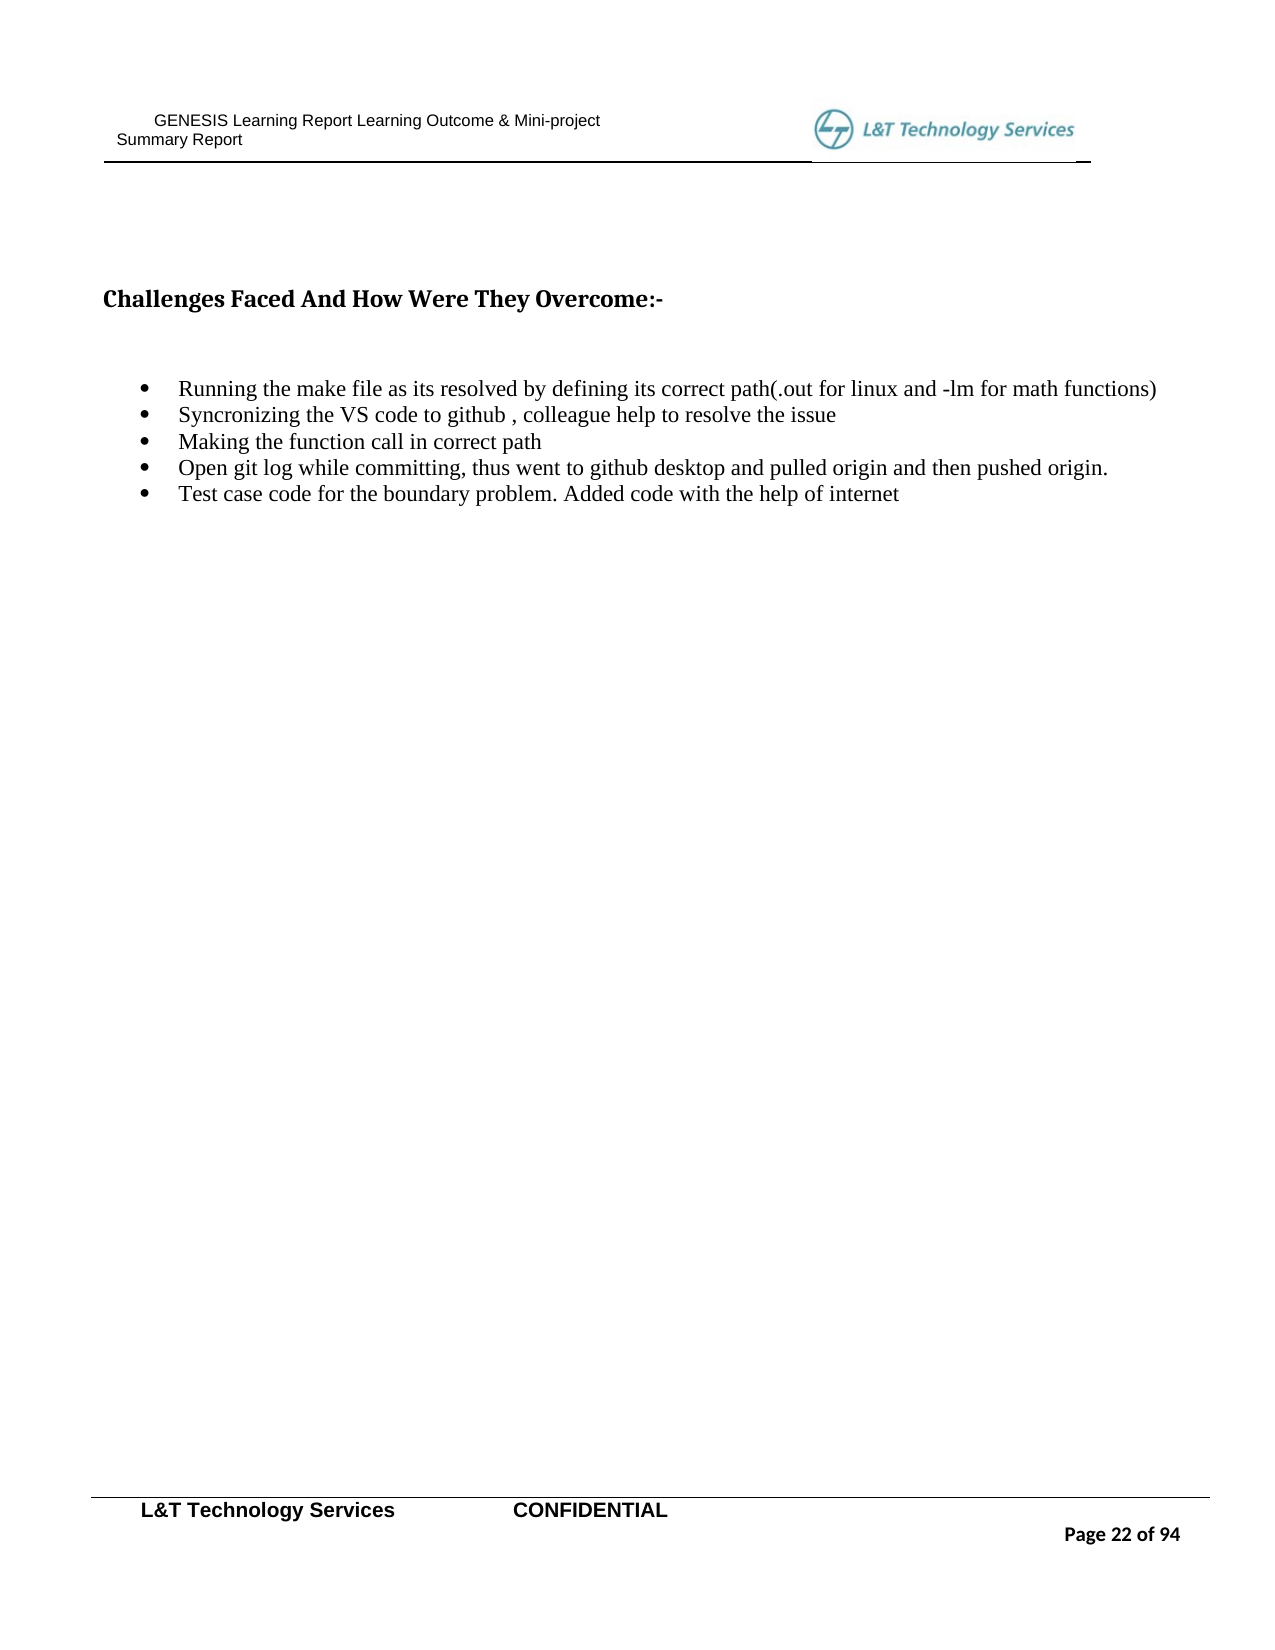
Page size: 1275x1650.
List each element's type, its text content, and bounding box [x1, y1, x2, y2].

subtitle Challenges Faced And How Were They Overcome:- [103, 285, 1205, 314]
list Syncronizing the VS code to github , colleague help to resolve the issue [141, 401, 1205, 428]
list Open git log while committing, thus went to github desktop and pulled origin and then pushed origin. [141, 454, 1205, 481]
list Running the make file as its resolved by defining its correct path(.out for linux and -lm for math functions) [141, 375, 1205, 401]
list Making the function call in correct path [141, 428, 1205, 454]
picture [812, 98, 1076, 162]
list Test case code for the boundary problem. Added code with the help of internet [141, 481, 1205, 507]
